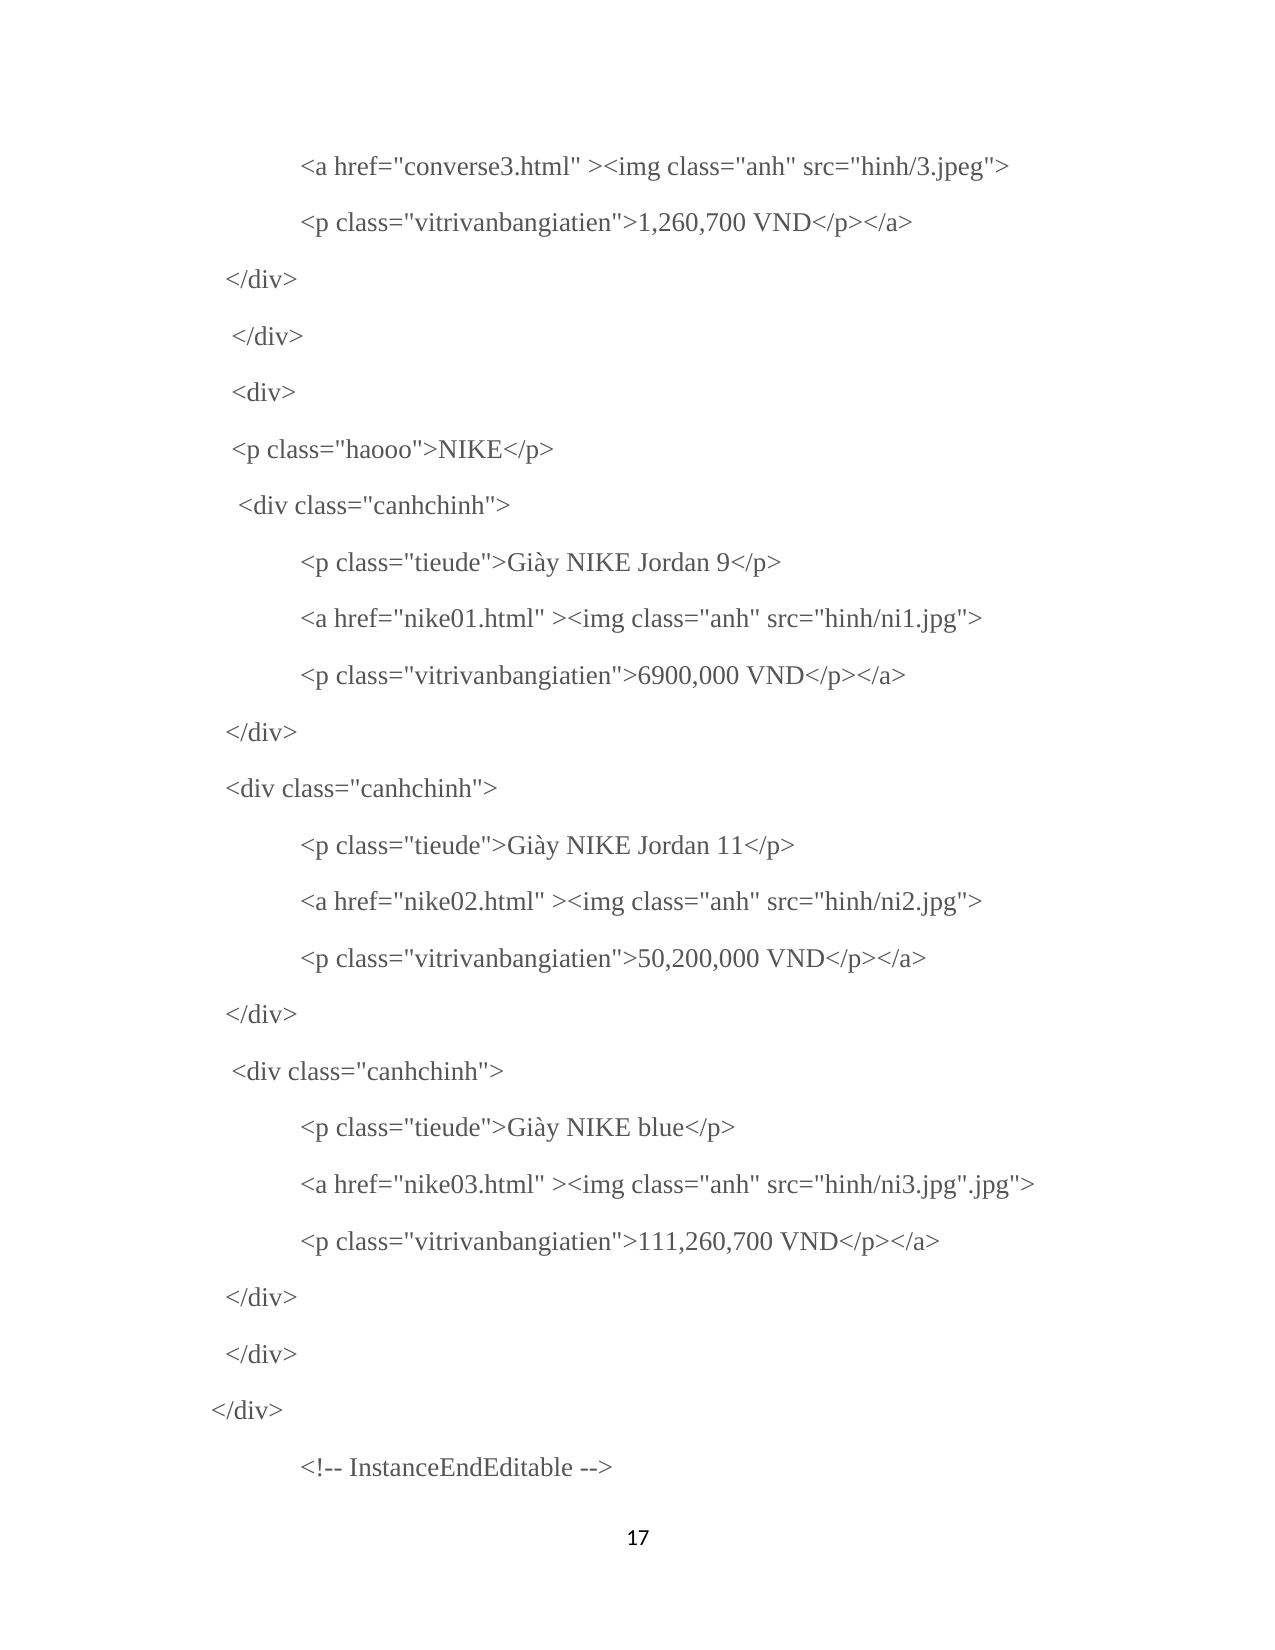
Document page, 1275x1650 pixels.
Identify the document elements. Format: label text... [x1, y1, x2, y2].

text <p class="vitrivanbangiatien">50,200,000 VND</p></a> [150, 942, 1125, 973]
text <div> [150, 376, 1125, 407]
text <div class="canhchinh"> [150, 772, 1125, 803]
text <a href="nike01.html" ><img class="anh" src="hinh/ni1.jpg"> [150, 602, 1125, 634]
text <a href="nike02.html" ><img class="anh" src="hinh/ni2.jpg"> [150, 885, 1125, 916]
text </div> [150, 1394, 1125, 1426]
text </div> [150, 1338, 1125, 1369]
text <!-- InstanceEndEditable --> [150, 1451, 1125, 1482]
text </div> [150, 320, 1125, 351]
text <p class="tieude">Giày NIKE Jordan 9</p> [150, 546, 1125, 577]
text <a href="nike03.html" ><img class="anh" src="hinh/ni3.jpg".jpg"> [150, 1168, 1125, 1199]
text <p class="vitrivanbangiatien">111,260,700 VND</p></a> [150, 1225, 1125, 1256]
text </div> [150, 998, 1125, 1029]
text <div class="canhchinh"> [150, 1055, 1125, 1086]
text <a href="converse3.html" ><img class="anh" src="hinh/3.jpeg"> [150, 150, 1125, 181]
text <p class="tieude">Giày NIKE Jordan 11</p> [150, 829, 1125, 860]
text <p class="tieude">Giày NIKE blue</p> [150, 1112, 1125, 1143]
text <p class="vitrivanbangiatien">1,260,700 VND</p></a> [150, 207, 1125, 238]
text </div> [150, 1281, 1125, 1312]
text <p class="haooo">NIKE</p> [150, 433, 1125, 464]
text </div> [150, 716, 1125, 747]
text <p class="vitrivanbangiatien">6900,000 VND</p></a> [150, 659, 1125, 690]
text </div> [150, 263, 1125, 294]
text <div class="canhchinh"> [150, 489, 1125, 521]
